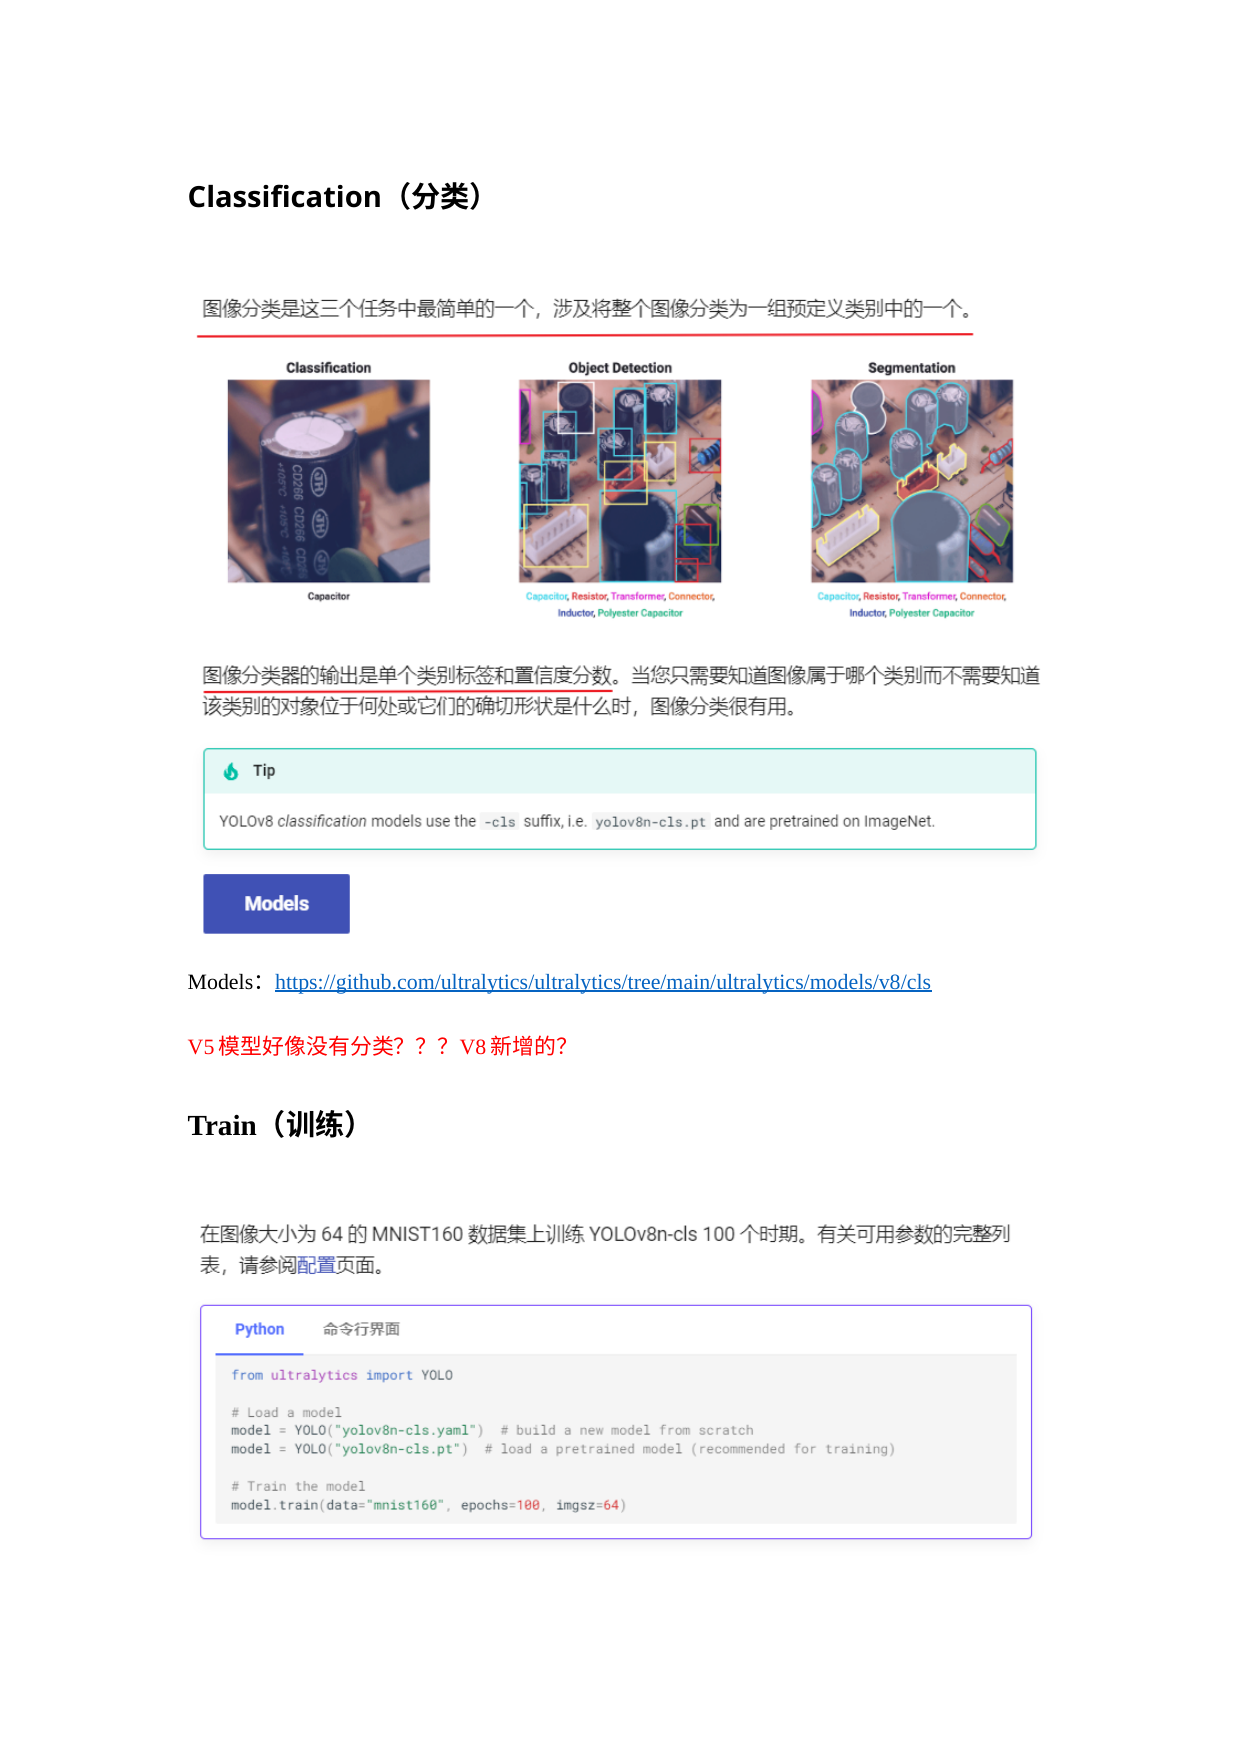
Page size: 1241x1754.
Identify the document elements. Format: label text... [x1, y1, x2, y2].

subtitle Train（训练） [187, 1090, 1053, 1155]
picture [187, 280, 1053, 732]
subtitle Classification（分类） [187, 162, 1053, 227]
text V5模型好像没有分类？？？V8新增的？ [187, 1028, 1053, 1061]
picture [187, 1208, 1053, 1558]
text Models：https://github.com/ultralytics/ultralytics/tree/main/ultralytics/models/v8/cls [187, 963, 1053, 996]
picture [187, 735, 1053, 947]
